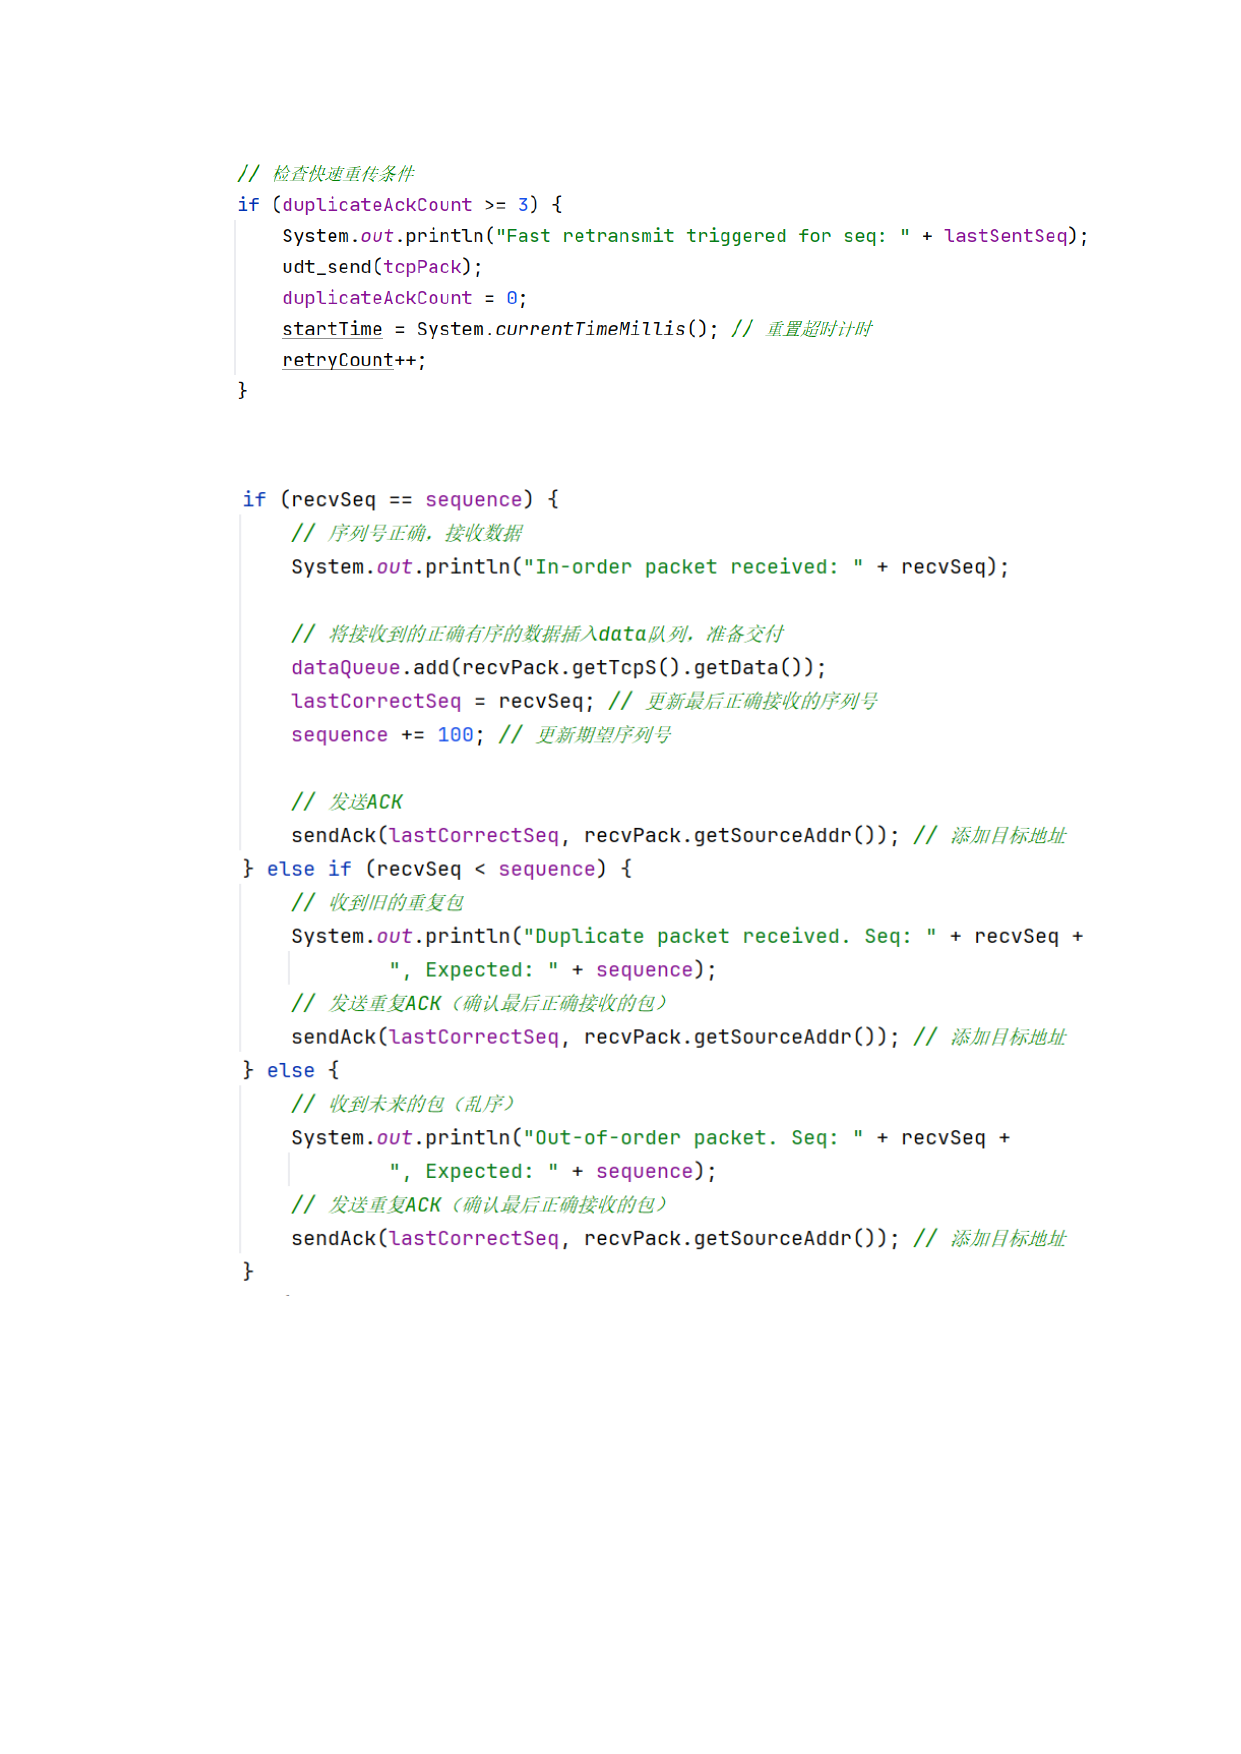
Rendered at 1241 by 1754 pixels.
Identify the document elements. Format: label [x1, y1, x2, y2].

picture [231, 487, 1097, 1296]
picture [231, 162, 1097, 413]
